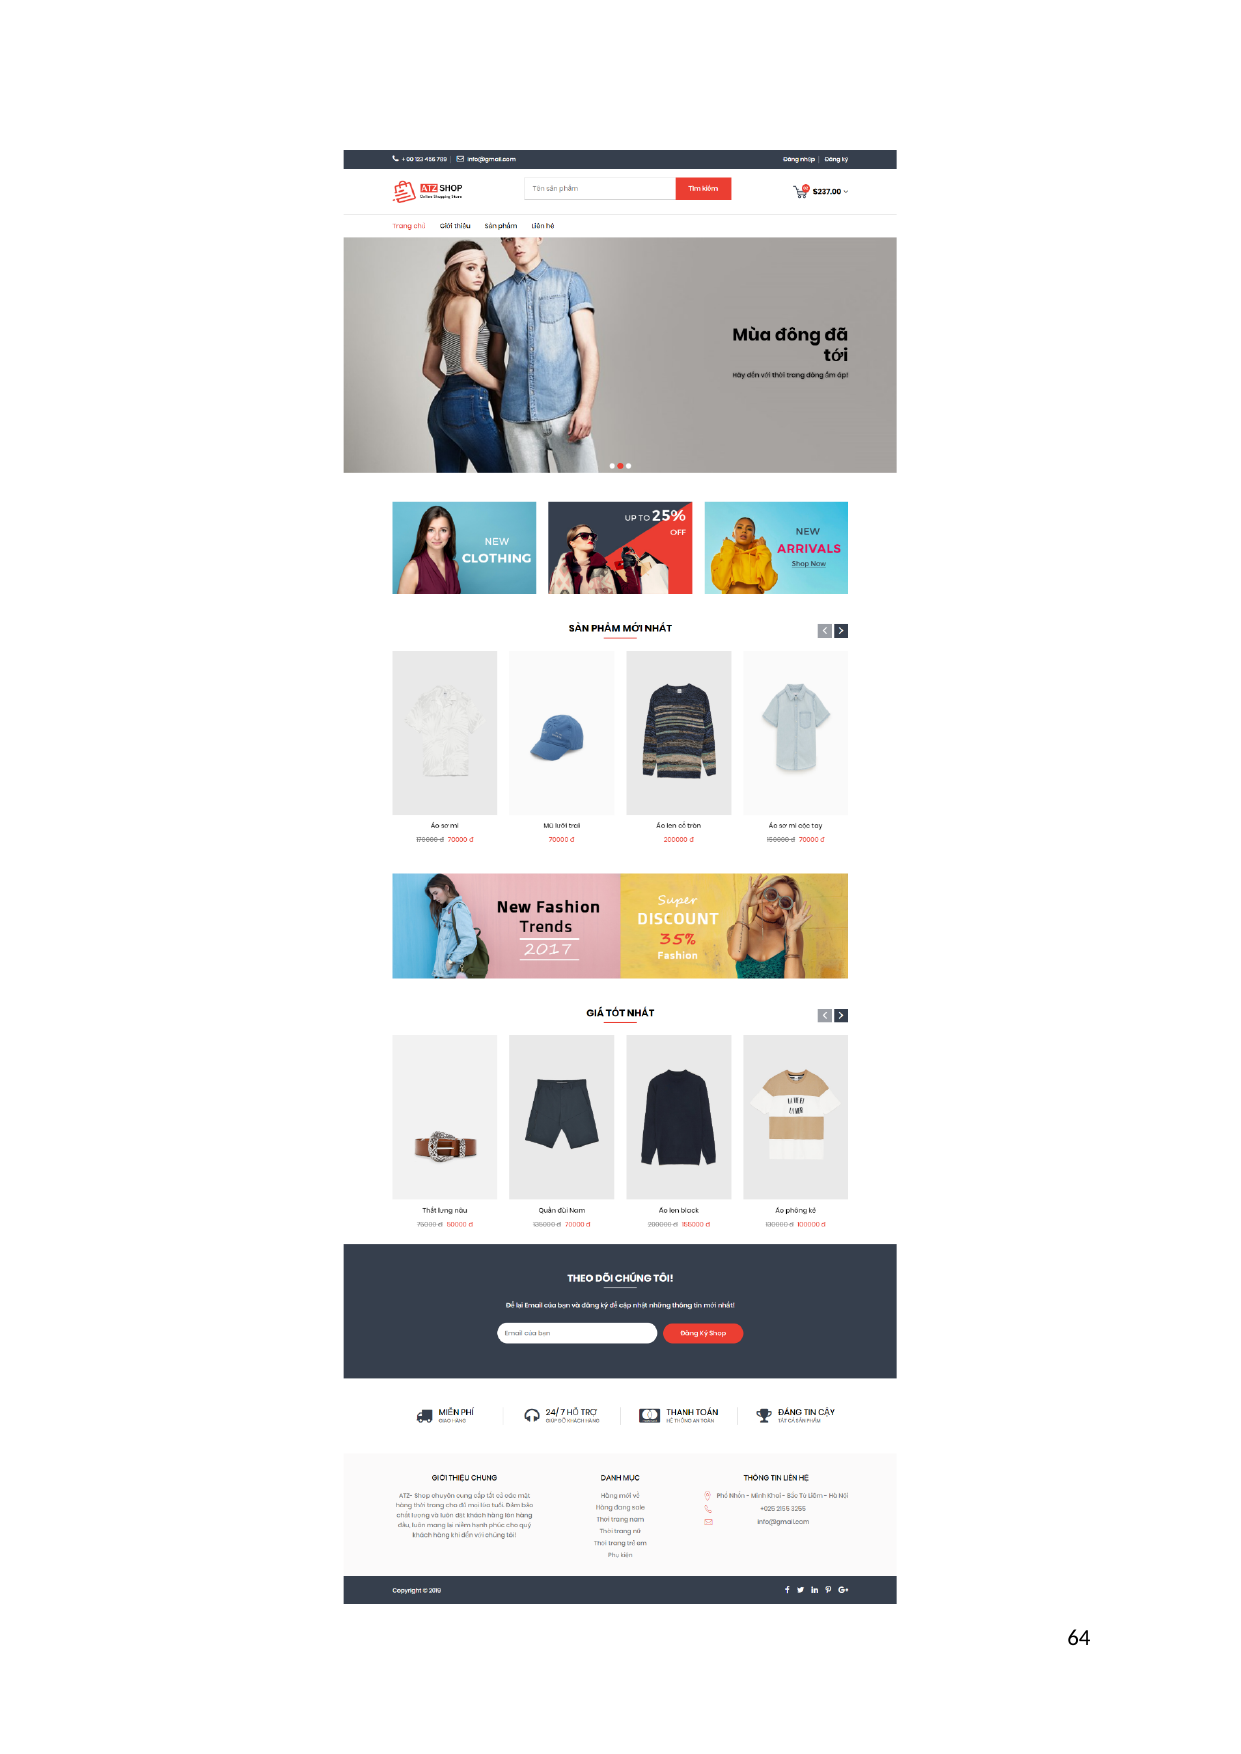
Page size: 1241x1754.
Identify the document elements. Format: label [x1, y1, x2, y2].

picture [343, 150, 897, 1604]
